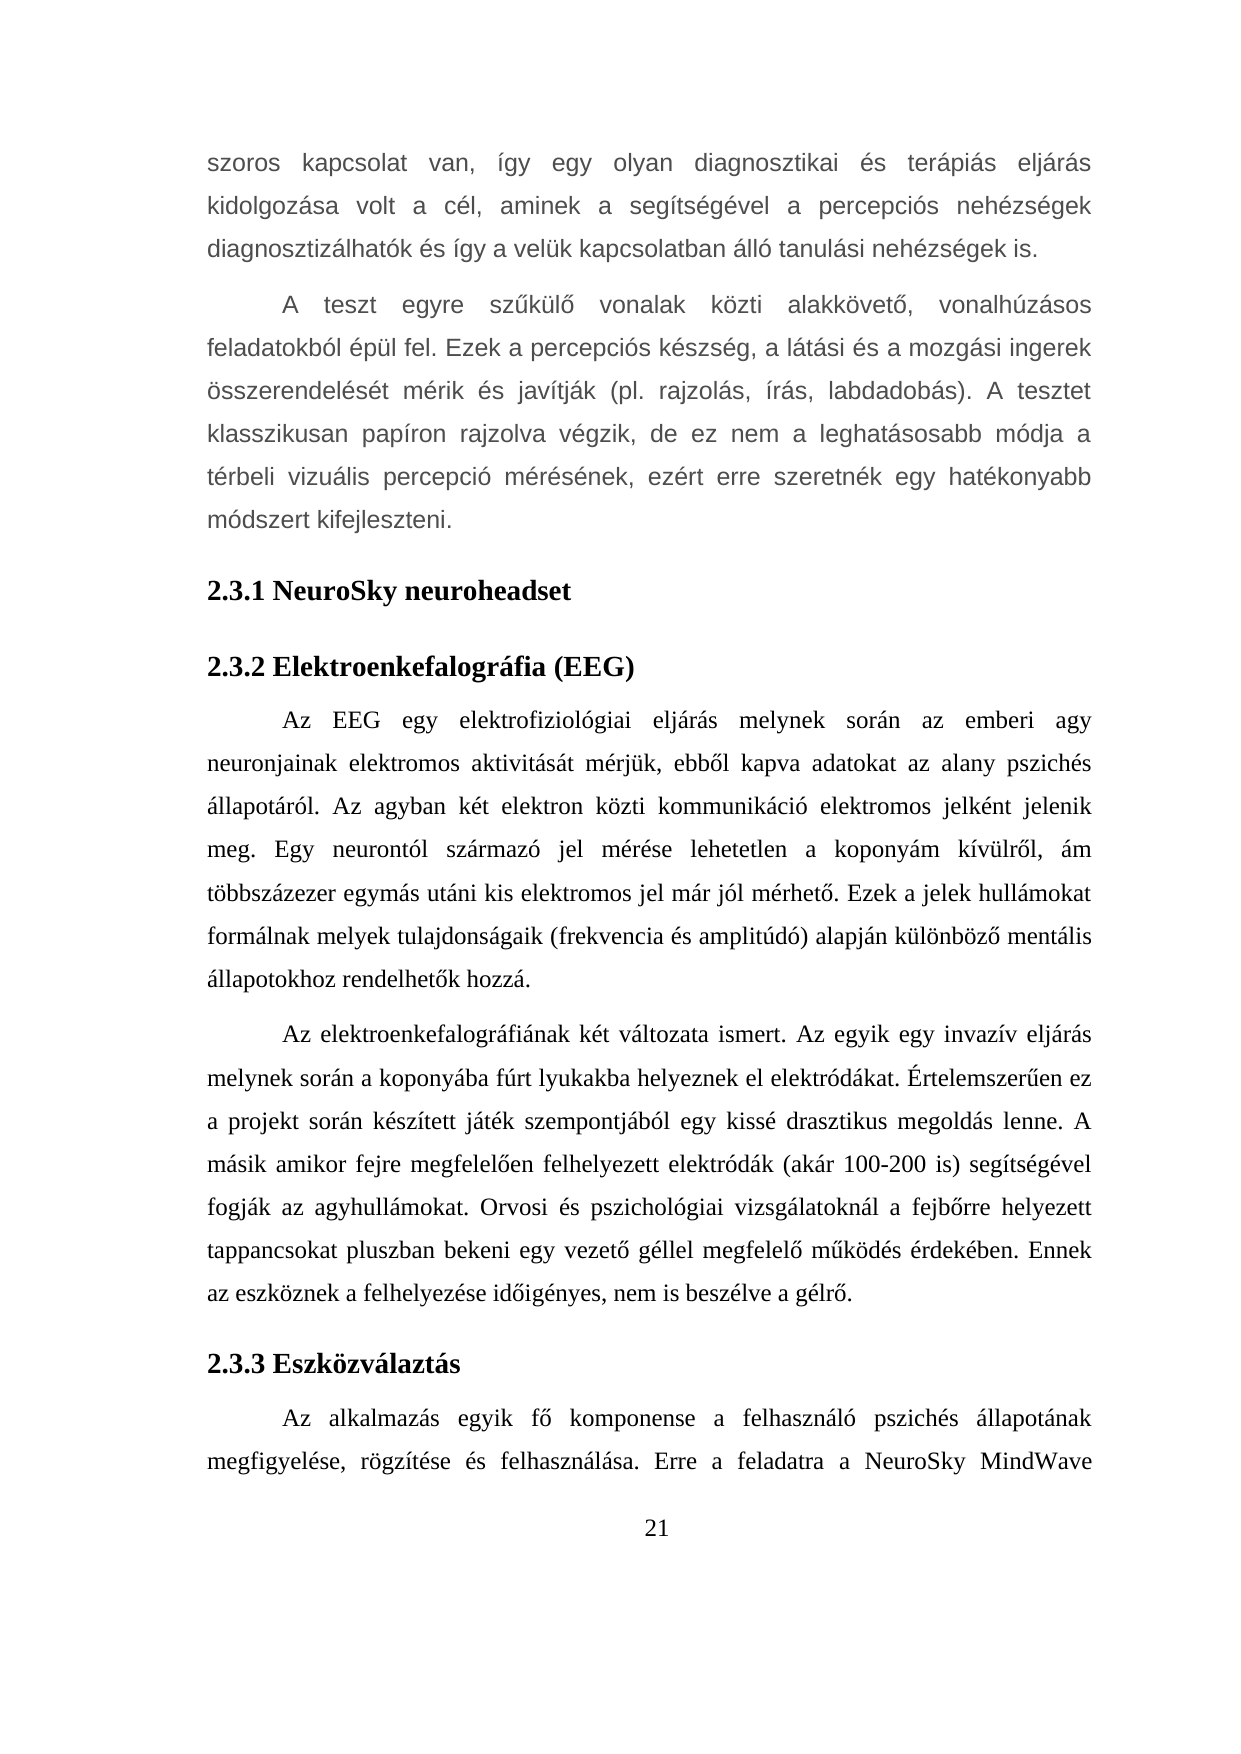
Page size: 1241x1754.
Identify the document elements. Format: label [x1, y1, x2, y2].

text [207, 1403, 1092, 1475]
